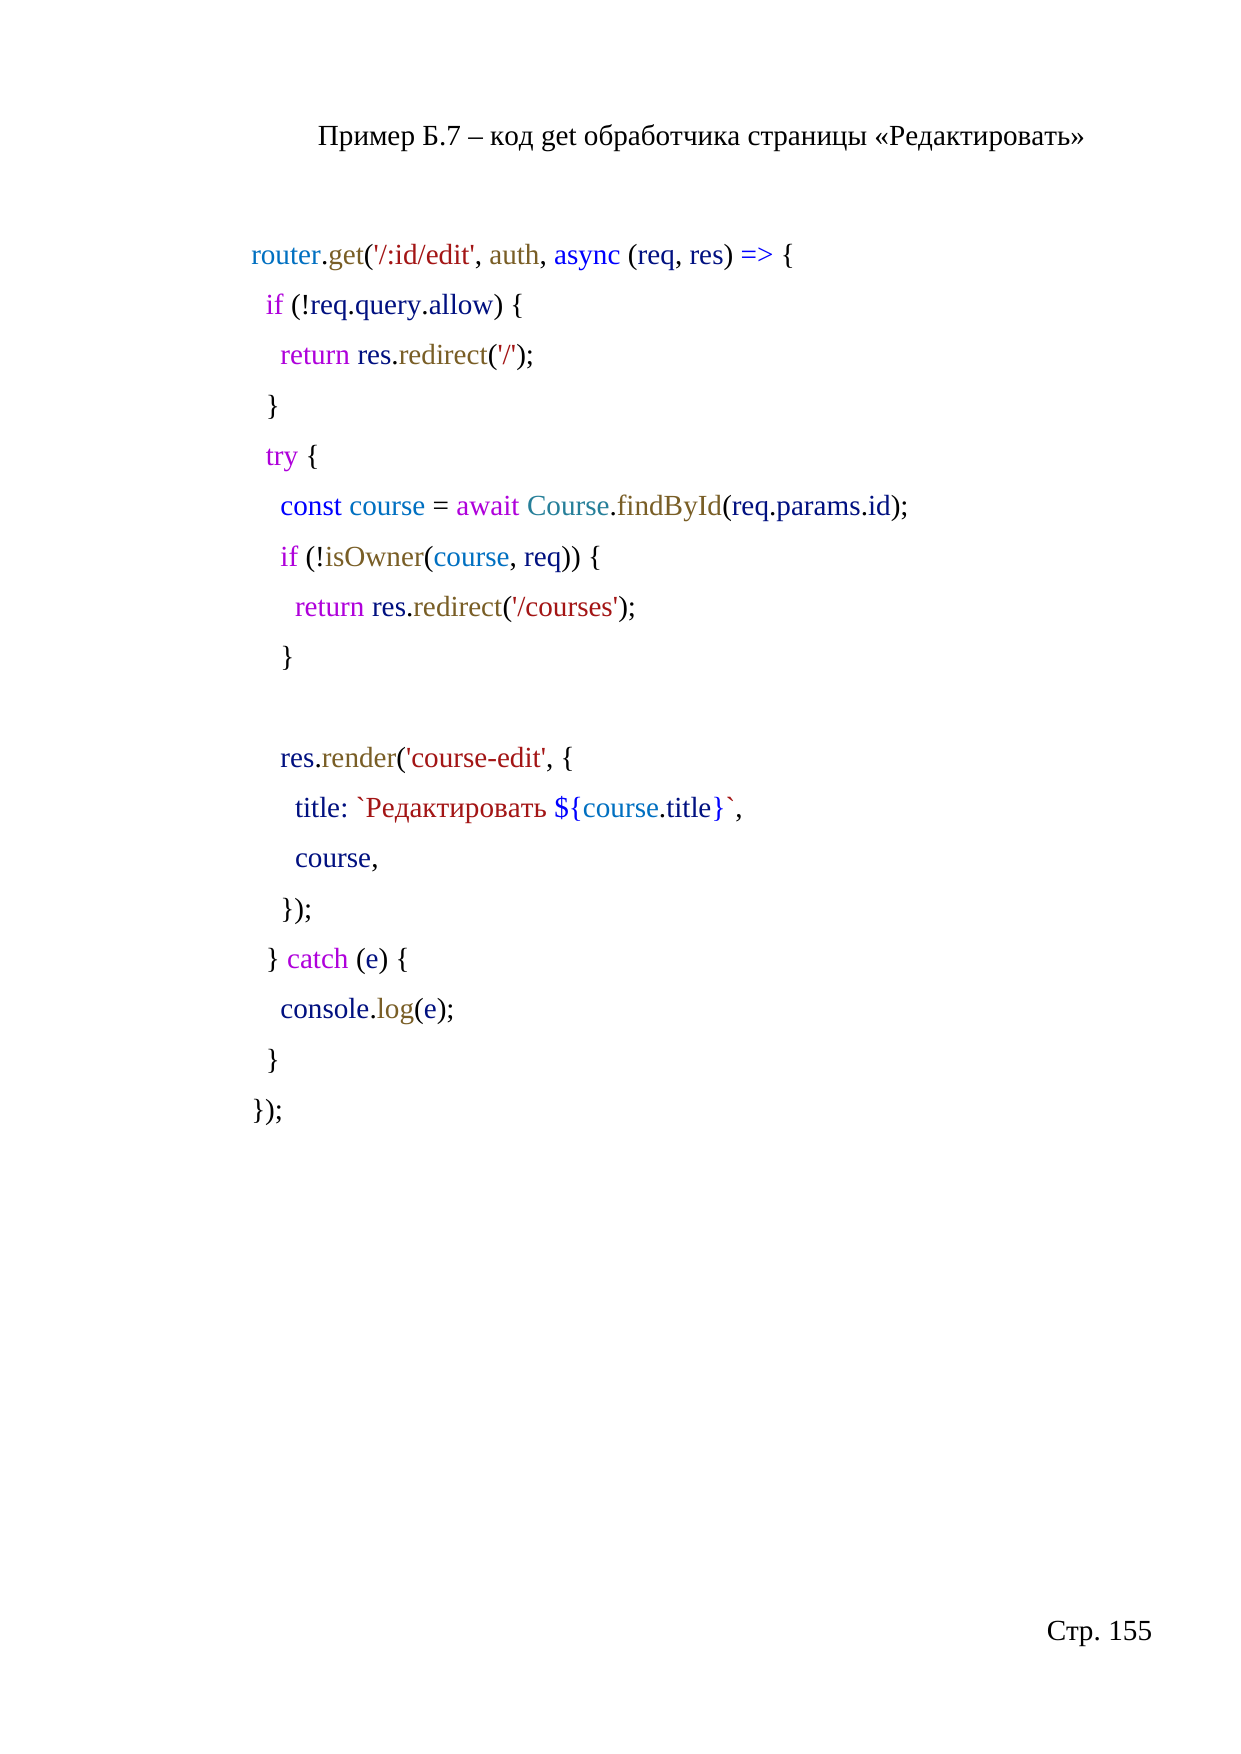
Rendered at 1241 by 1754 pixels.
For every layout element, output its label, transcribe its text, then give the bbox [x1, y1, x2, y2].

text console.log(e); [177, 992, 1152, 1025]
text title: `Редактировать ${course.title}`, [177, 790, 1152, 824]
text Пример Б.7 – код get обработчика страницы «Редактировать» [177, 118, 1152, 152]
text } [177, 639, 1152, 673]
text return res.redirect('/'); [177, 337, 1152, 371]
text const course = await Course.findById(req.params.id); [177, 488, 1152, 522]
text course, [177, 841, 1152, 874]
text if (!req.query.allow) { [177, 287, 1152, 321]
text try { [177, 438, 1152, 472]
text }); [177, 1092, 1152, 1126]
text if (!isOwner(course, req)) { [177, 539, 1152, 572]
text }); [177, 891, 1152, 924]
text router.get('/:id/edit', auth, async (req, res) => { [177, 237, 1152, 270]
text } [177, 388, 1152, 421]
text } catch (e) { [177, 941, 1152, 975]
text } [177, 1042, 1152, 1075]
text return res.redirect('/courses'); [177, 589, 1152, 623]
text res.render('course-edit', { [177, 740, 1152, 773]
